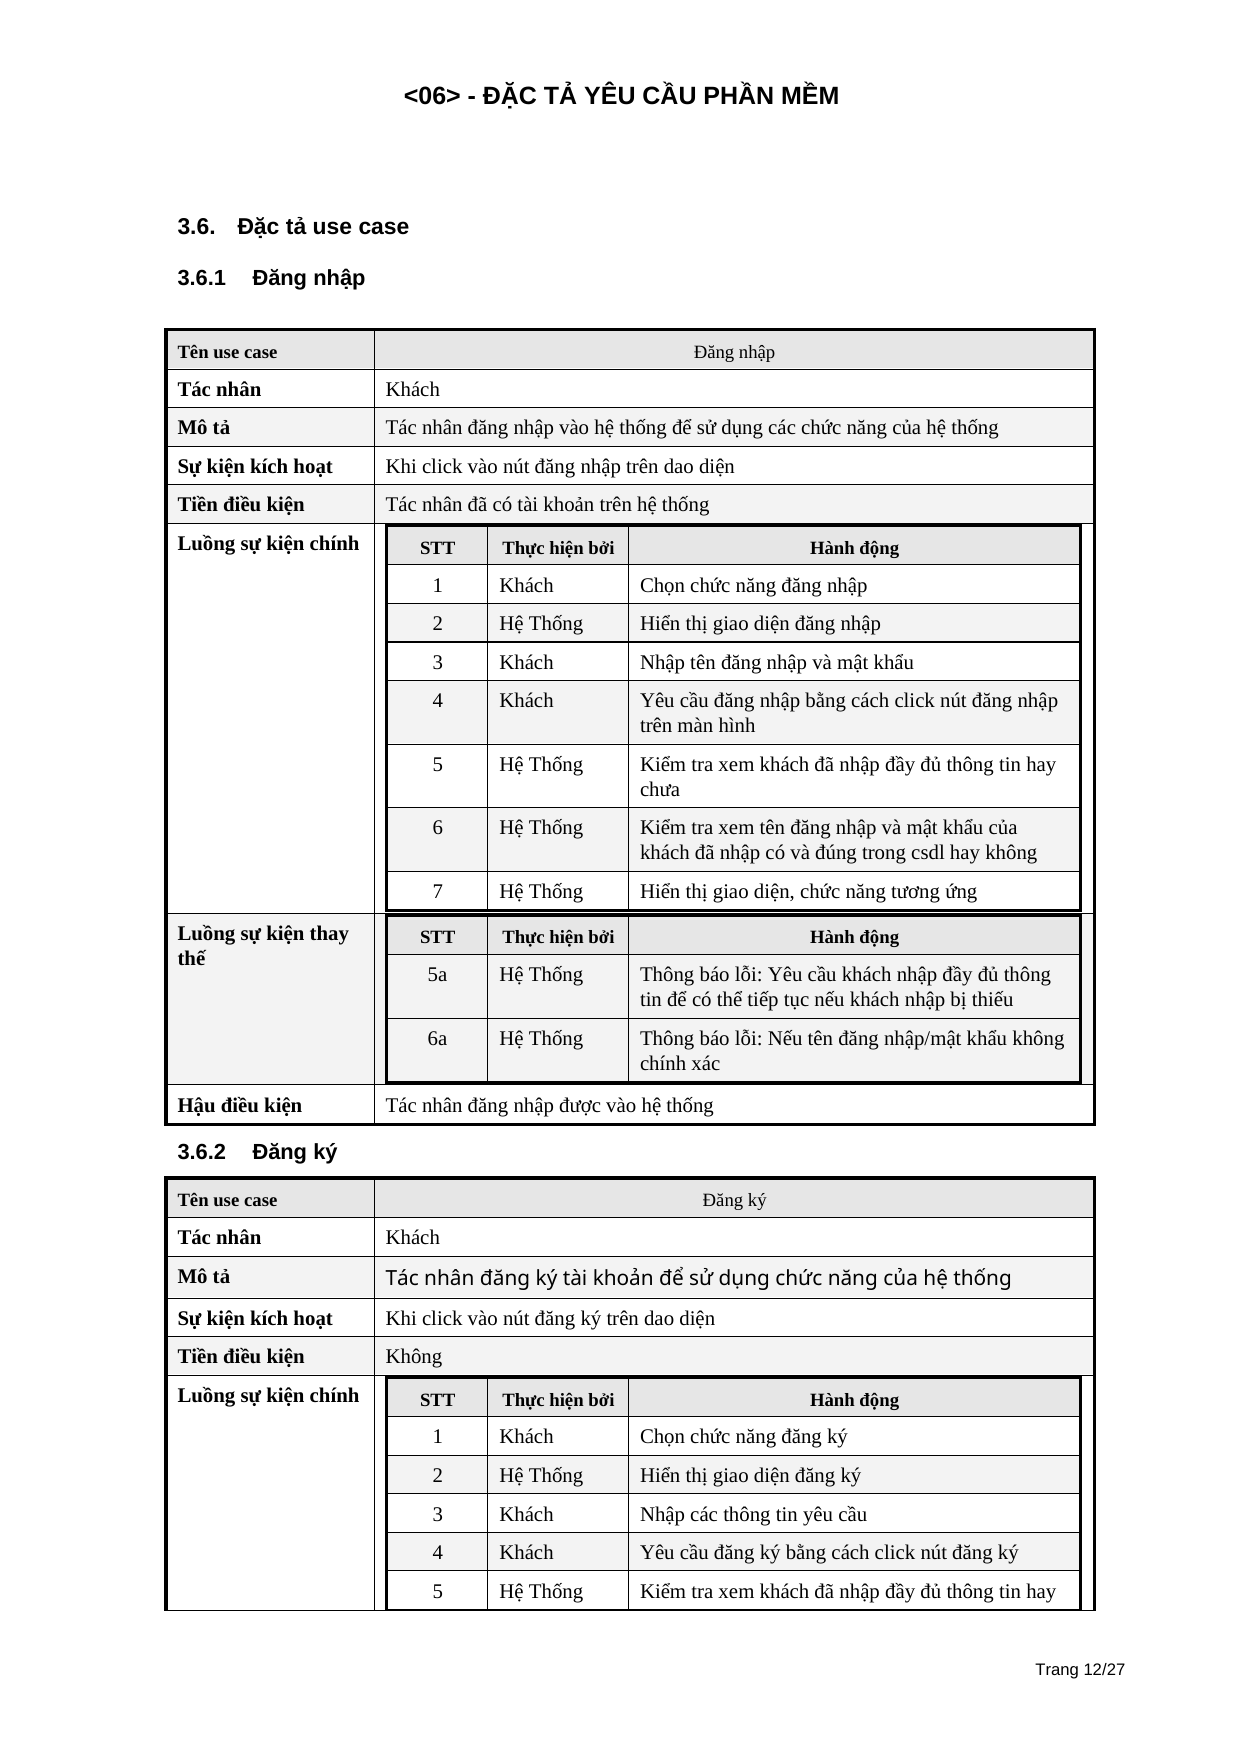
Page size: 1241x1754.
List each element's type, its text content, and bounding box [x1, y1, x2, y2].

table_cell [1082, 1376, 1093, 1610]
subtitle Đăng ký [177, 1138, 1083, 1164]
table_cell [488, 1417, 628, 1455]
subtitle Đặc tả use case [177, 213, 1083, 239]
table_cell [388, 955, 487, 1018]
table_cell [388, 745, 487, 807]
table_cell [629, 872, 1079, 909]
table_cell [388, 872, 487, 909]
table_cell [629, 643, 1079, 680]
table_cell Tiền điều kiện [168, 485, 374, 523]
subtitle Đăng nhập [177, 265, 1083, 290]
table_cell Tiền điều kiện [168, 1337, 374, 1374]
table_cell Khách [375, 370, 1093, 407]
table_cell [488, 1571, 628, 1609]
table_cell [629, 1571, 1079, 1609]
table_cell Tác nhân đăng nhập vào hệ thống để sử dụng các chức năng của hệ thống [375, 408, 1093, 446]
table_cell [629, 745, 1079, 807]
table_cell Tác nhân đã có tài khoản trên hệ thống [375, 485, 1093, 523]
table_cell [388, 1417, 487, 1455]
table_cell Luồng sự kiện thay thế [168, 914, 374, 1084]
table_cell [629, 1417, 1079, 1455]
table_cell Sự kiện kích hoạt [168, 447, 374, 484]
table_cell [629, 565, 1079, 603]
table_cell [488, 643, 628, 680]
table_cell [388, 1571, 487, 1609]
table_cell Khách [375, 1218, 1093, 1256]
table_cell Luồng sự kiện chính [168, 1376, 374, 1610]
table_cell Mô tả [168, 1257, 374, 1297]
table_cell Tác nhân đăng ký tài khoản để sử dụng chức năng của hệ thống [375, 1257, 1093, 1297]
table_cell Khi click vào nút đăng ký trên dao diện [375, 1299, 1093, 1336]
table_header Tên use case [168, 1180, 374, 1217]
table_cell [488, 955, 628, 1018]
table_cell [488, 745, 628, 807]
table_cell [1082, 524, 1093, 912]
table_cell [375, 524, 385, 912]
table_cell Luồng sự kiện chính [168, 524, 374, 912]
table_header Đăng ký [375, 1180, 1093, 1217]
table_cell [488, 565, 628, 603]
table_cell [629, 1494, 1079, 1532]
table_cell [488, 872, 628, 909]
table_cell Không [375, 1337, 1093, 1374]
table_cell [388, 643, 487, 680]
table_cell Tác nhân đăng nhập được vào hệ thống [375, 1085, 1093, 1123]
table_cell Mô tả [168, 408, 374, 446]
table_cell [488, 1494, 628, 1532]
table_cell Sự kiện kích hoạt [168, 1299, 374, 1336]
table_cell Hậu điều kiện [168, 1085, 374, 1123]
table_cell Khi click vào nút đăng nhập trên dao diện [375, 447, 1093, 484]
table_cell [375, 914, 385, 1084]
table_cell [388, 565, 487, 603]
table_cell Tác nhân [168, 1218, 374, 1256]
table_cell [1082, 914, 1093, 1084]
table_cell [388, 1494, 487, 1532]
table_cell [629, 955, 1079, 1018]
table_header Đăng nhập [375, 331, 1093, 368]
table_cell [375, 1376, 385, 1610]
table_cell Tác nhân [168, 370, 374, 407]
table_header Tên use case [168, 331, 374, 368]
